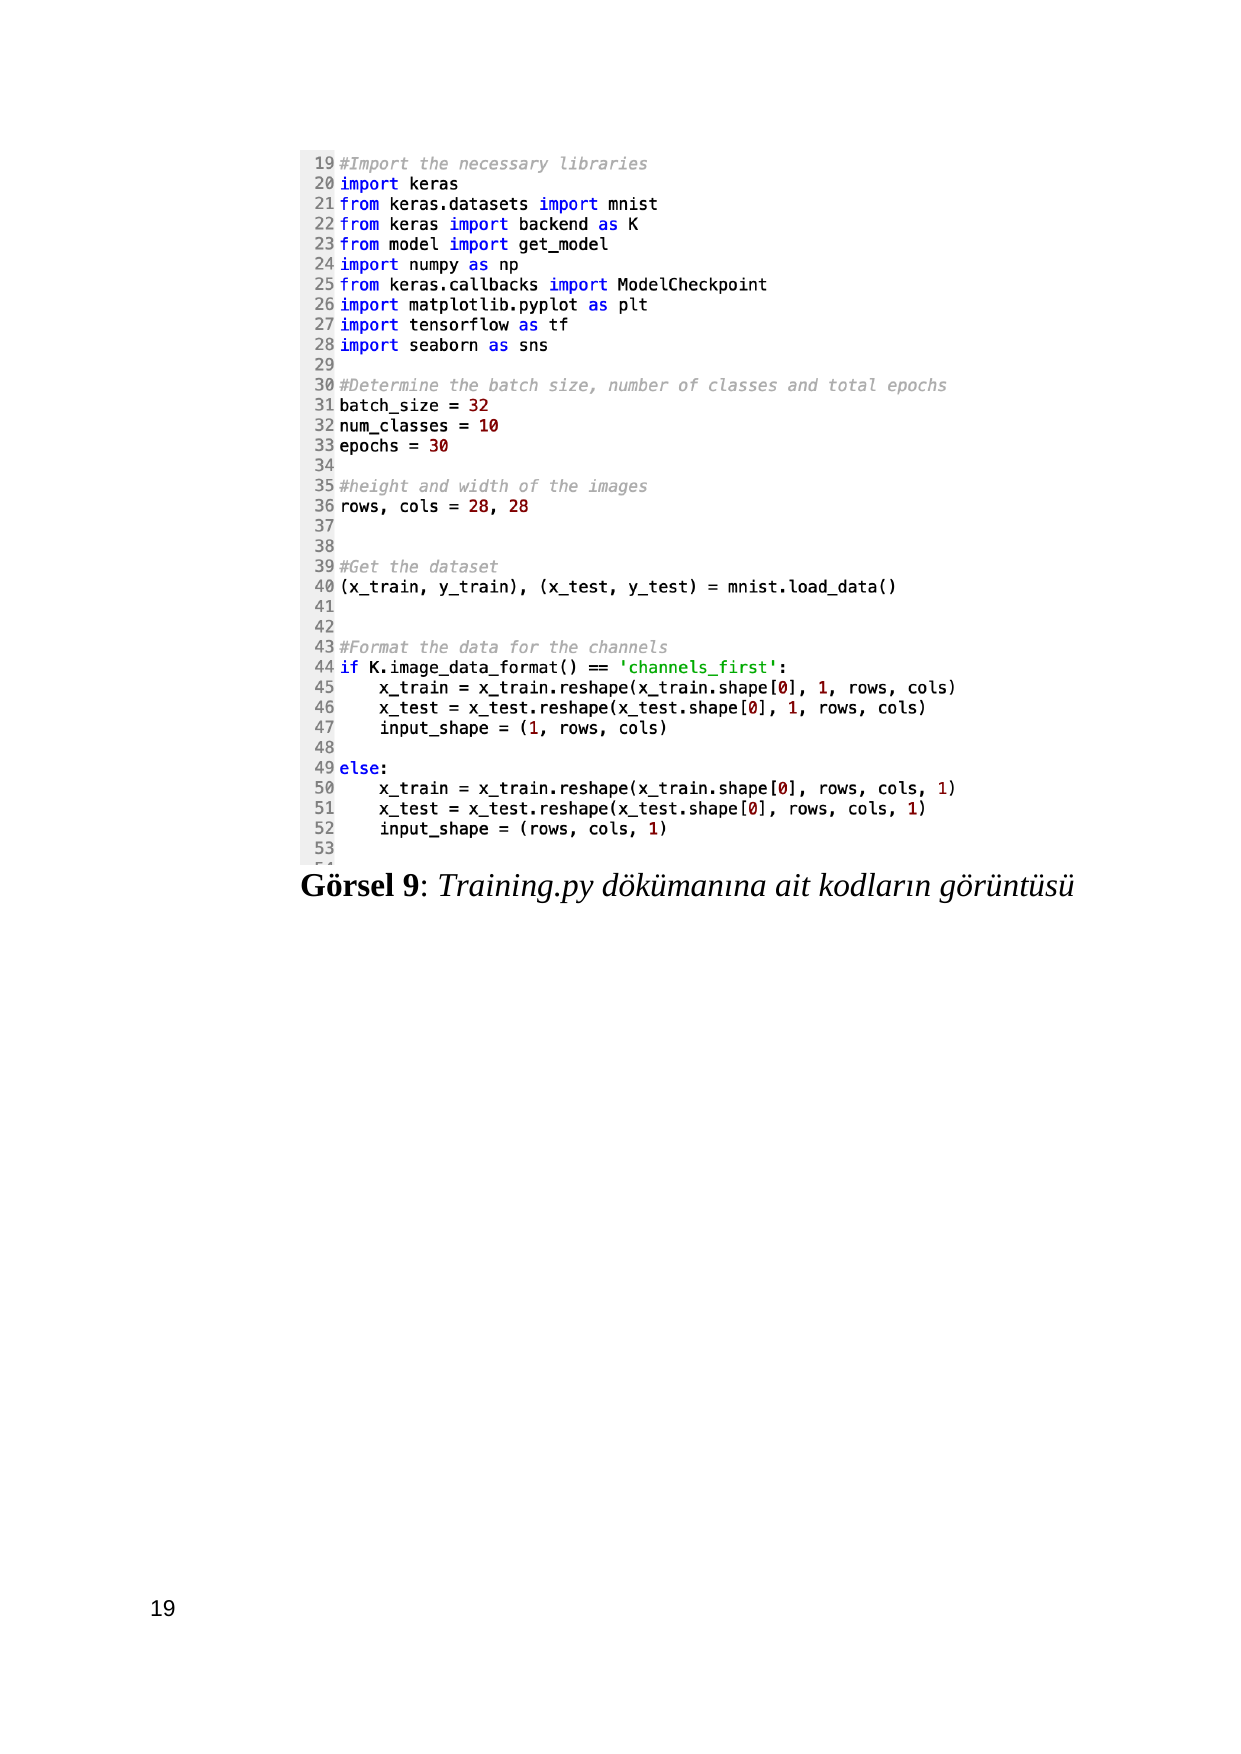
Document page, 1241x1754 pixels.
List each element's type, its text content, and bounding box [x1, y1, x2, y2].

picture [300, 150, 996, 865]
text Görsel 9: Training.py dökümanına ait kodların görüntüsü [225, 865, 1090, 903]
